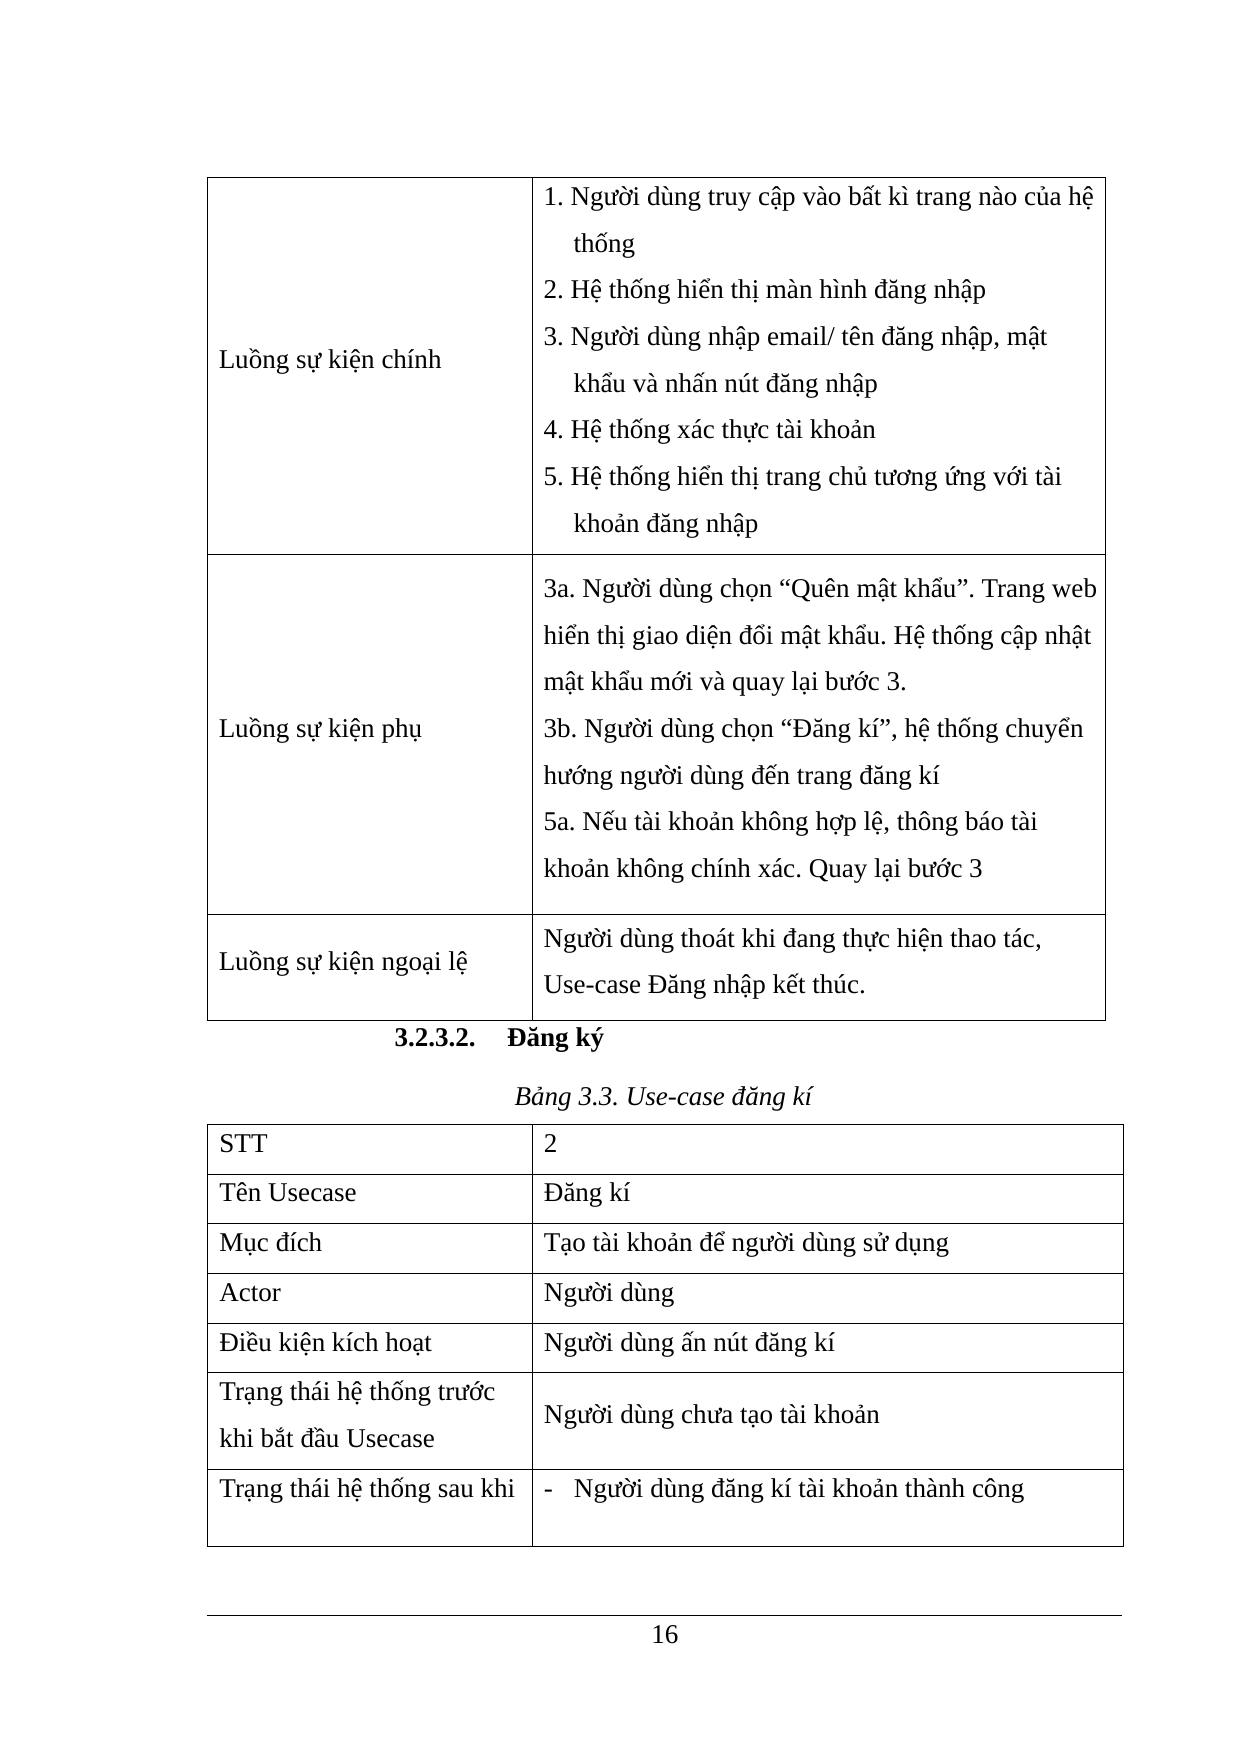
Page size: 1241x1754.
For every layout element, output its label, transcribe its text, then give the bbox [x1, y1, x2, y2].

table_cell Tạo tài khoản để người dùng sử dụng [533, 1224, 1123, 1273]
table_cell Người dùng [533, 1274, 1123, 1323]
table_cell Mục đích [208, 1224, 532, 1273]
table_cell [208, 1470, 532, 1546]
table_cell Luồng sự kiện phụ [208, 555, 532, 914]
table_cell 3a. Người dùng chọn “Quên mật khẩu”. Trang web hiển thị giao diện đổi mật khẩu. Hệ thống cập nhật mật khẩu mới và quay lại bước 3. 3b. Người dùng chọn “Đăng kí”, hệ thống chuyển hướng người dùng đến trang đăng kí 5a. Nếu tài khoản không hợp lệ, thông báo tài khoản không chính xác. Quay lại bước 3 [533, 555, 1105, 914]
table_cell Luồng sự kiện chính [208, 178, 532, 553]
table_cell Người dùng thoát khi đang thực hiện thao tác, Use-case Đăng nhập kết thúc. [533, 915, 1105, 1020]
table_header 2 [533, 1125, 1123, 1173]
subtitle Đăng ký [394, 1021, 1122, 1052]
table_cell Trạng thái hệ thống trước khi bắt đầu Usecase [208, 1373, 532, 1469]
table_cell Người dùng truy cập vào bất kì trang nào của hệ thống Hệ thống hiển thị màn hình đăng nhập Người dùng nhập email/ tên đăng nhập, mật khẩu và nhấn nút đăng nhập Hệ thống xác thực tài khoản Hệ thống hiển thị trang chủ tương ứng với tài khoản đăng nhập [533, 178, 1105, 553]
text Bảng 3.3. Use-case đăng kí [207, 1080, 1122, 1111]
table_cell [533, 1470, 1123, 1546]
table_cell Người dùng chưa tạo tài khoản [533, 1373, 1123, 1469]
table_cell Điều kiện kích hoạt [208, 1324, 532, 1372]
table_cell Người dùng ấn nút đăng kí [533, 1324, 1123, 1372]
table_cell Luồng sự kiện ngoại lệ [208, 915, 532, 1020]
table_header STT [208, 1125, 532, 1173]
table_cell Actor [208, 1274, 532, 1323]
table_cell Tên Usecase [208, 1175, 532, 1223]
table_cell Đăng kí [533, 1175, 1123, 1223]
